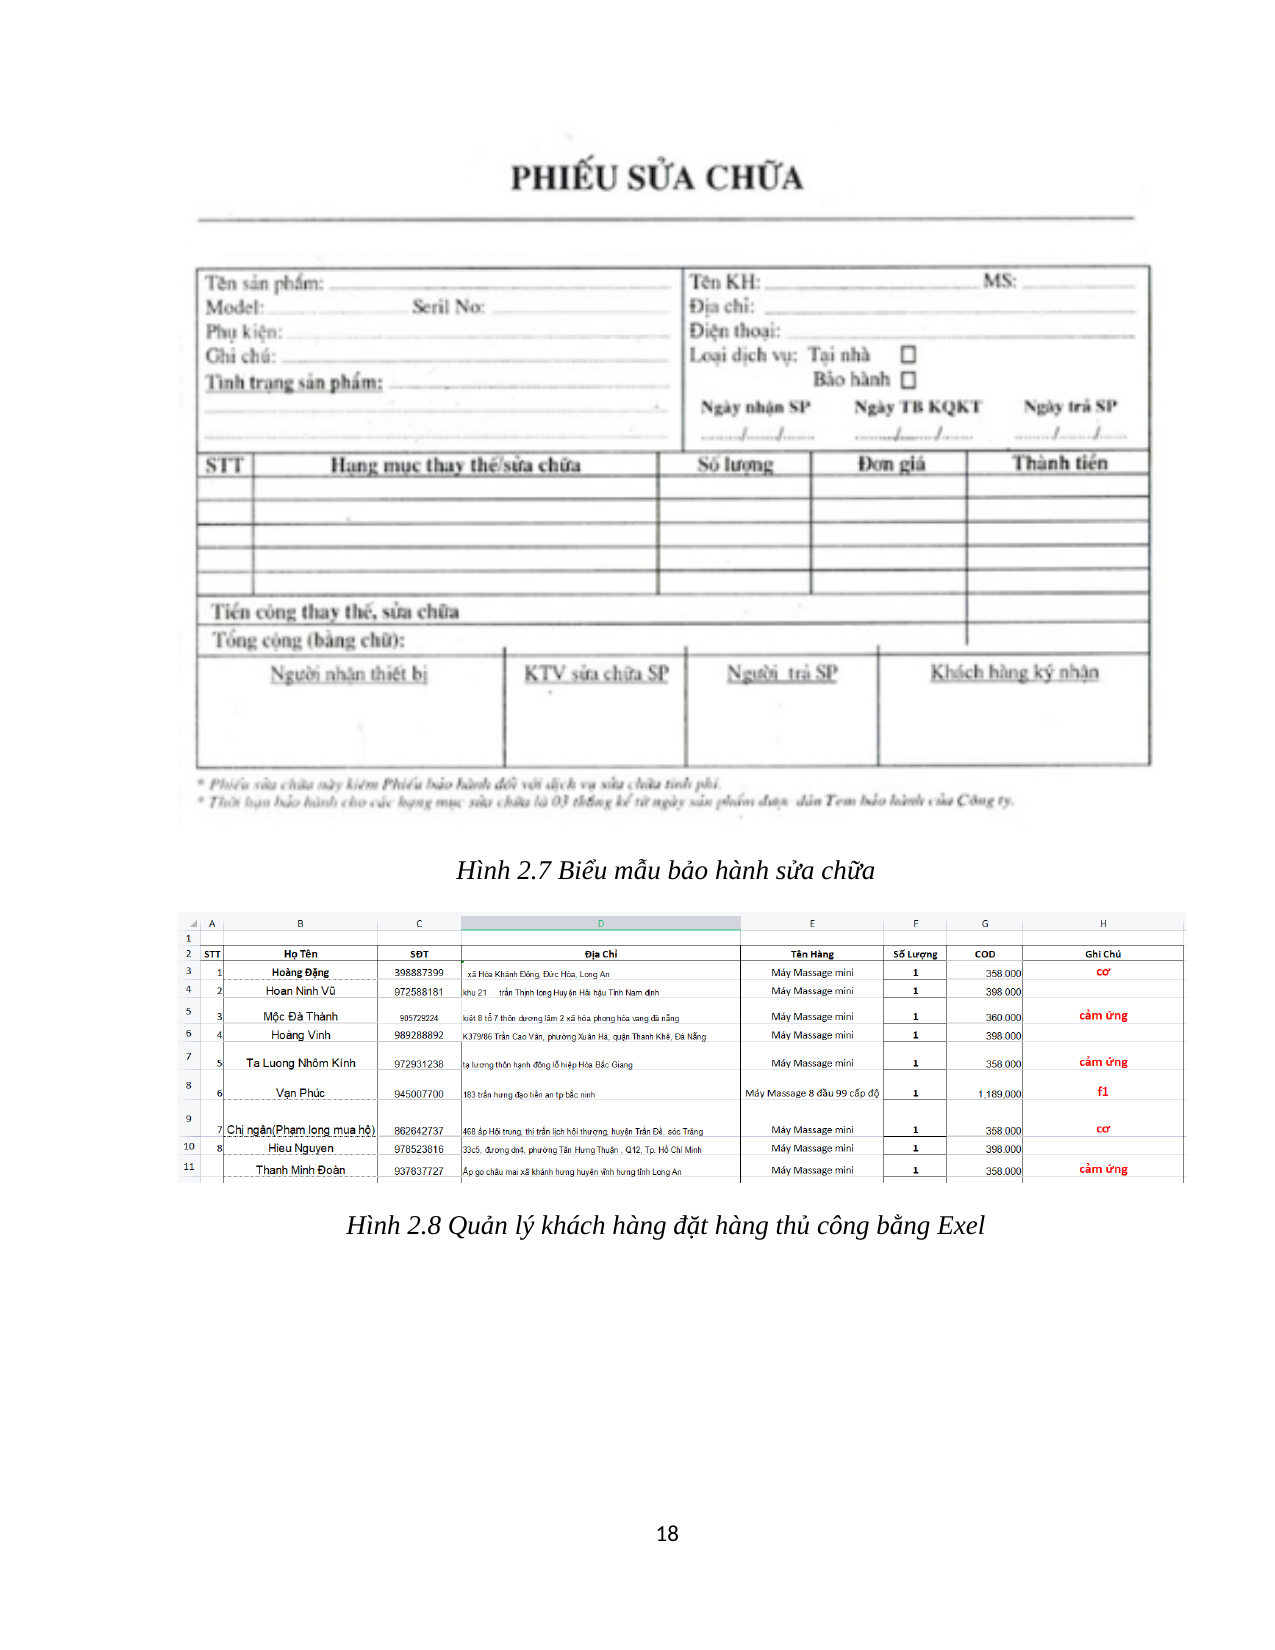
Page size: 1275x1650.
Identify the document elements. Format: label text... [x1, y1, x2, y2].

text Hình 2.7 Biểu mẫu bảo hành sửa chữa [177, 854, 1157, 885]
picture [177, 912, 1187, 1183]
picture [177, 118, 1177, 828]
text Hình 2.8 Quản lý khách hàng đặt hàng thủ công bằng Exel [177, 1209, 1157, 1241]
